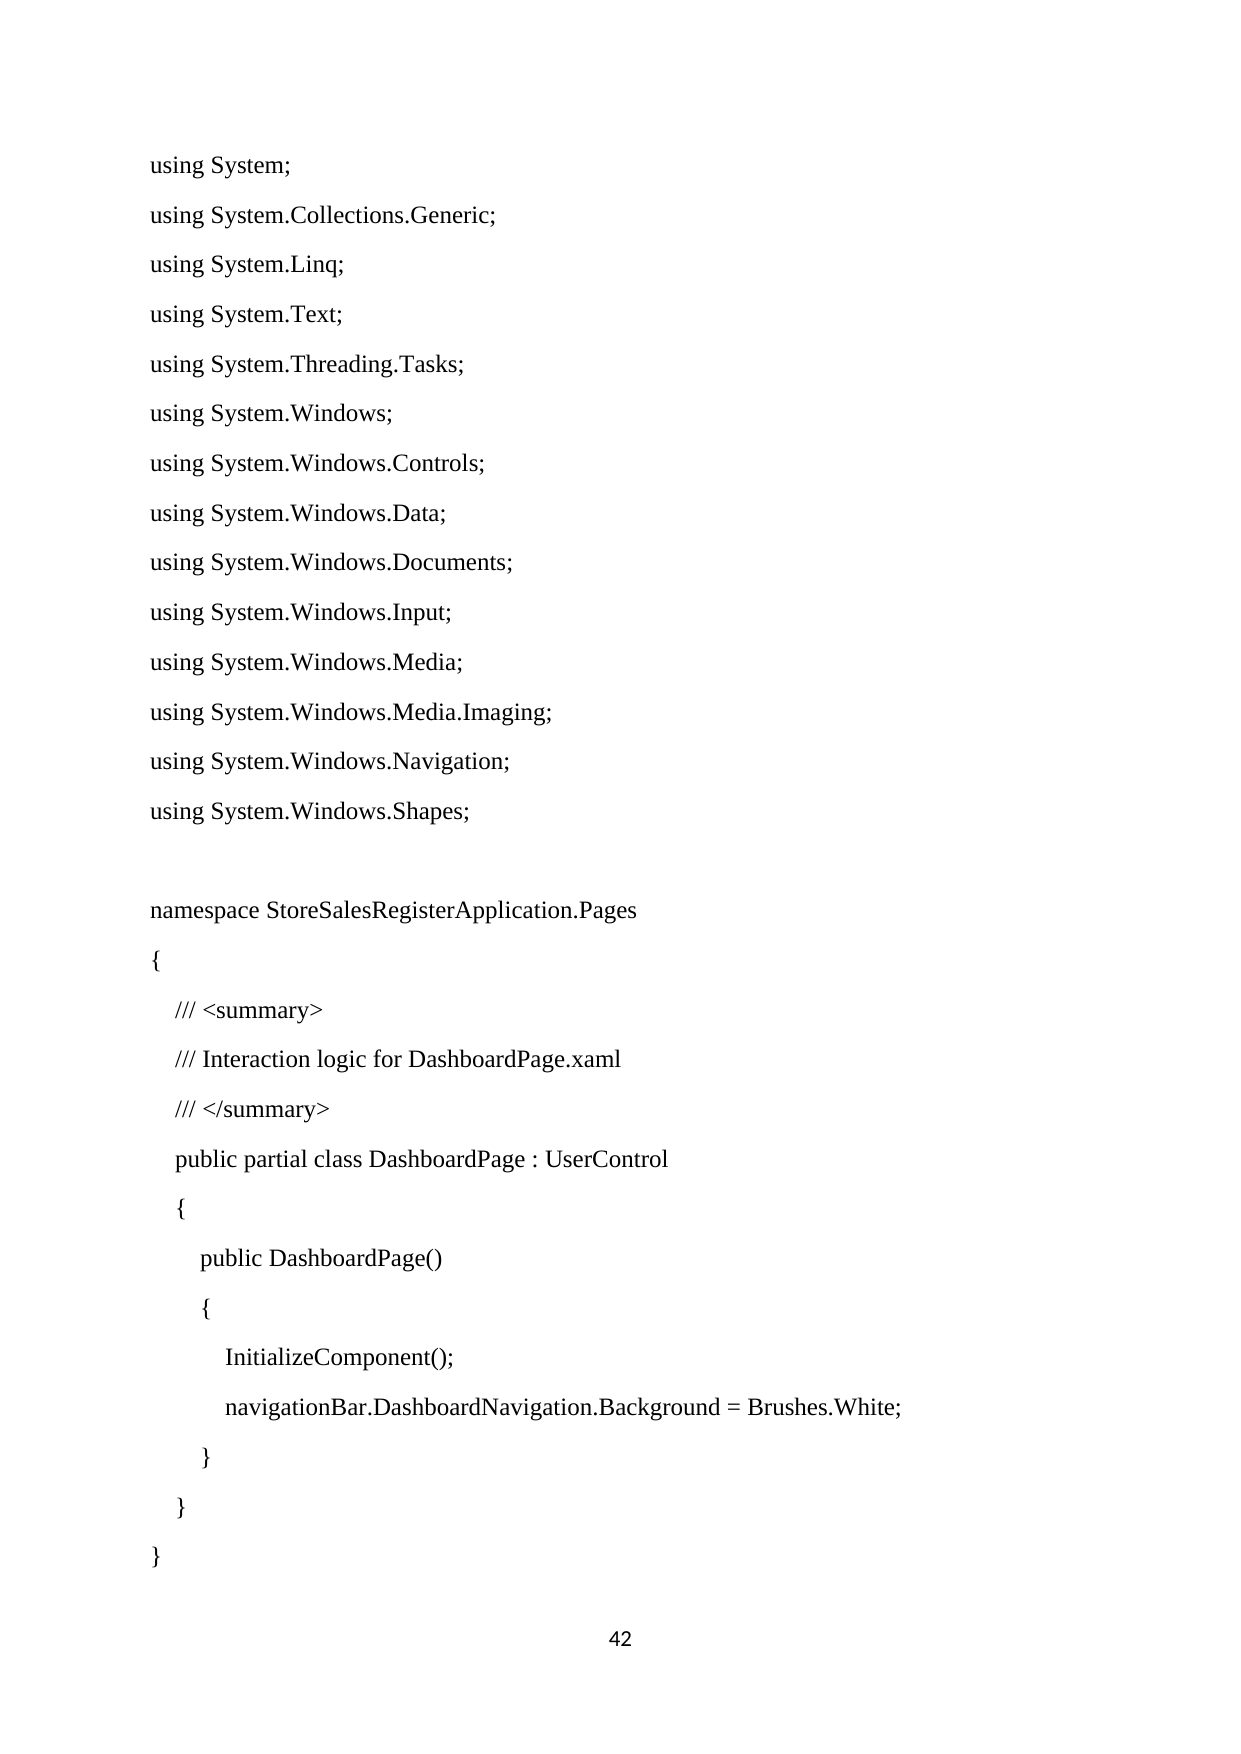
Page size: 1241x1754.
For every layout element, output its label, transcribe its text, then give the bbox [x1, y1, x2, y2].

text using System.Collections.Generic; [150, 200, 1090, 228]
text using System.Windows.Shapes; [150, 796, 1090, 825]
text using System.Windows.Documents; [150, 547, 1090, 576]
text navigationBar.DashboardNavigation.Background = Brushes.White; [150, 1392, 1090, 1421]
text namespace StoreSalesRegisterApplication.Pages [150, 895, 1090, 924]
text /// <summary> [150, 995, 1090, 1023]
text using System.Text; [150, 299, 1090, 328]
text } [150, 1442, 1090, 1471]
text using System.Linq; [150, 249, 1090, 278]
text using System.Windows.Data; [150, 498, 1090, 527]
text /// </summary> [150, 1094, 1090, 1123]
text public partial class DashboardPage : UserControl [150, 1144, 1090, 1172]
text } [150, 1541, 1090, 1570]
text using System.Windows.Input; [150, 597, 1090, 626]
text using System.Windows.Navigation; [150, 746, 1090, 775]
text InitializeComponent(); [150, 1342, 1090, 1371]
text { [150, 945, 1090, 974]
text using System.Windows.Media.Imaging; [150, 697, 1090, 725]
text using System.Threading.Tasks; [150, 349, 1090, 377]
text using System.Windows.Controls; [150, 448, 1090, 477]
text } [150, 1492, 1090, 1520]
text using System; [150, 150, 1090, 179]
text { [150, 1293, 1090, 1322]
text public DashboardPage() [150, 1243, 1090, 1272]
text { [150, 1193, 1090, 1222]
text using System.Windows; [150, 398, 1090, 427]
text /// Interaction logic for DashboardPage.xaml [150, 1044, 1090, 1073]
text using System.Windows.Media; [150, 647, 1090, 676]
